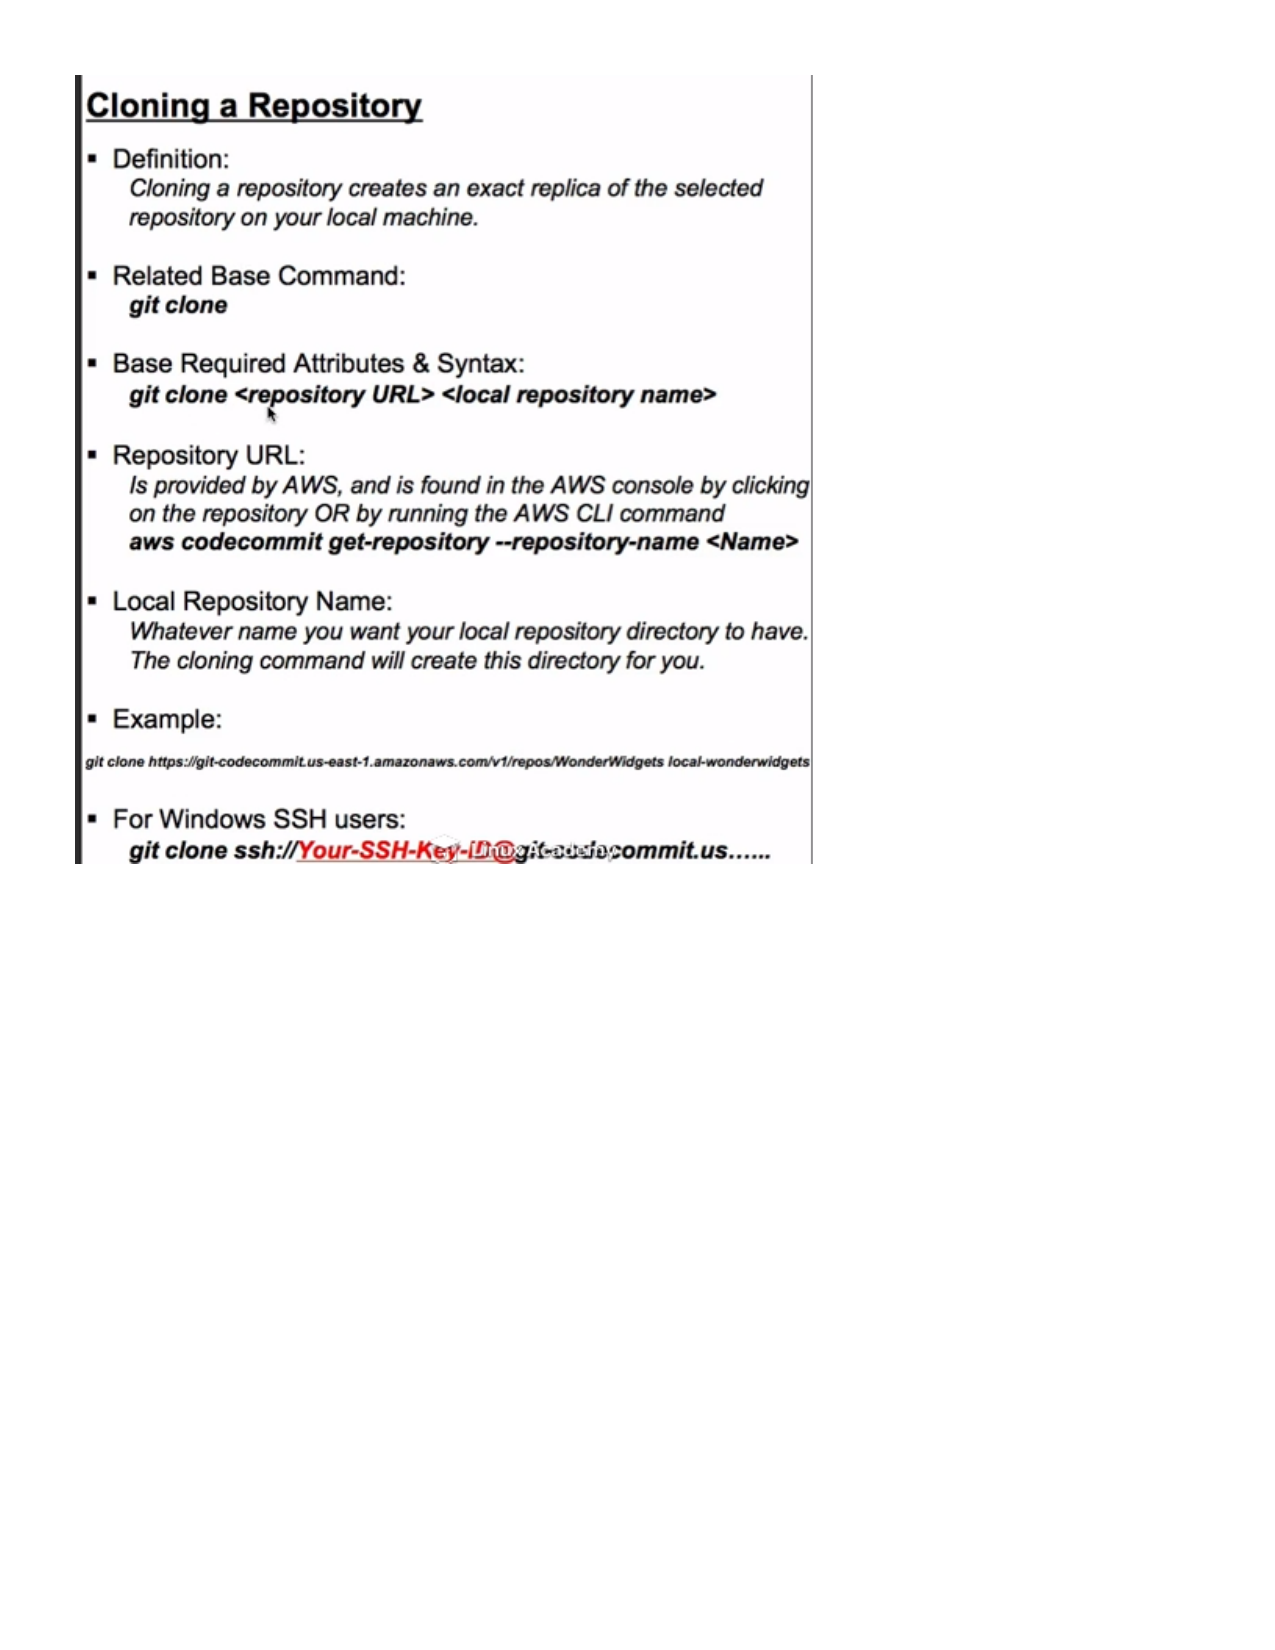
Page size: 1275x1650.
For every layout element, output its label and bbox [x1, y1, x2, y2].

picture [75, 75, 813, 864]
